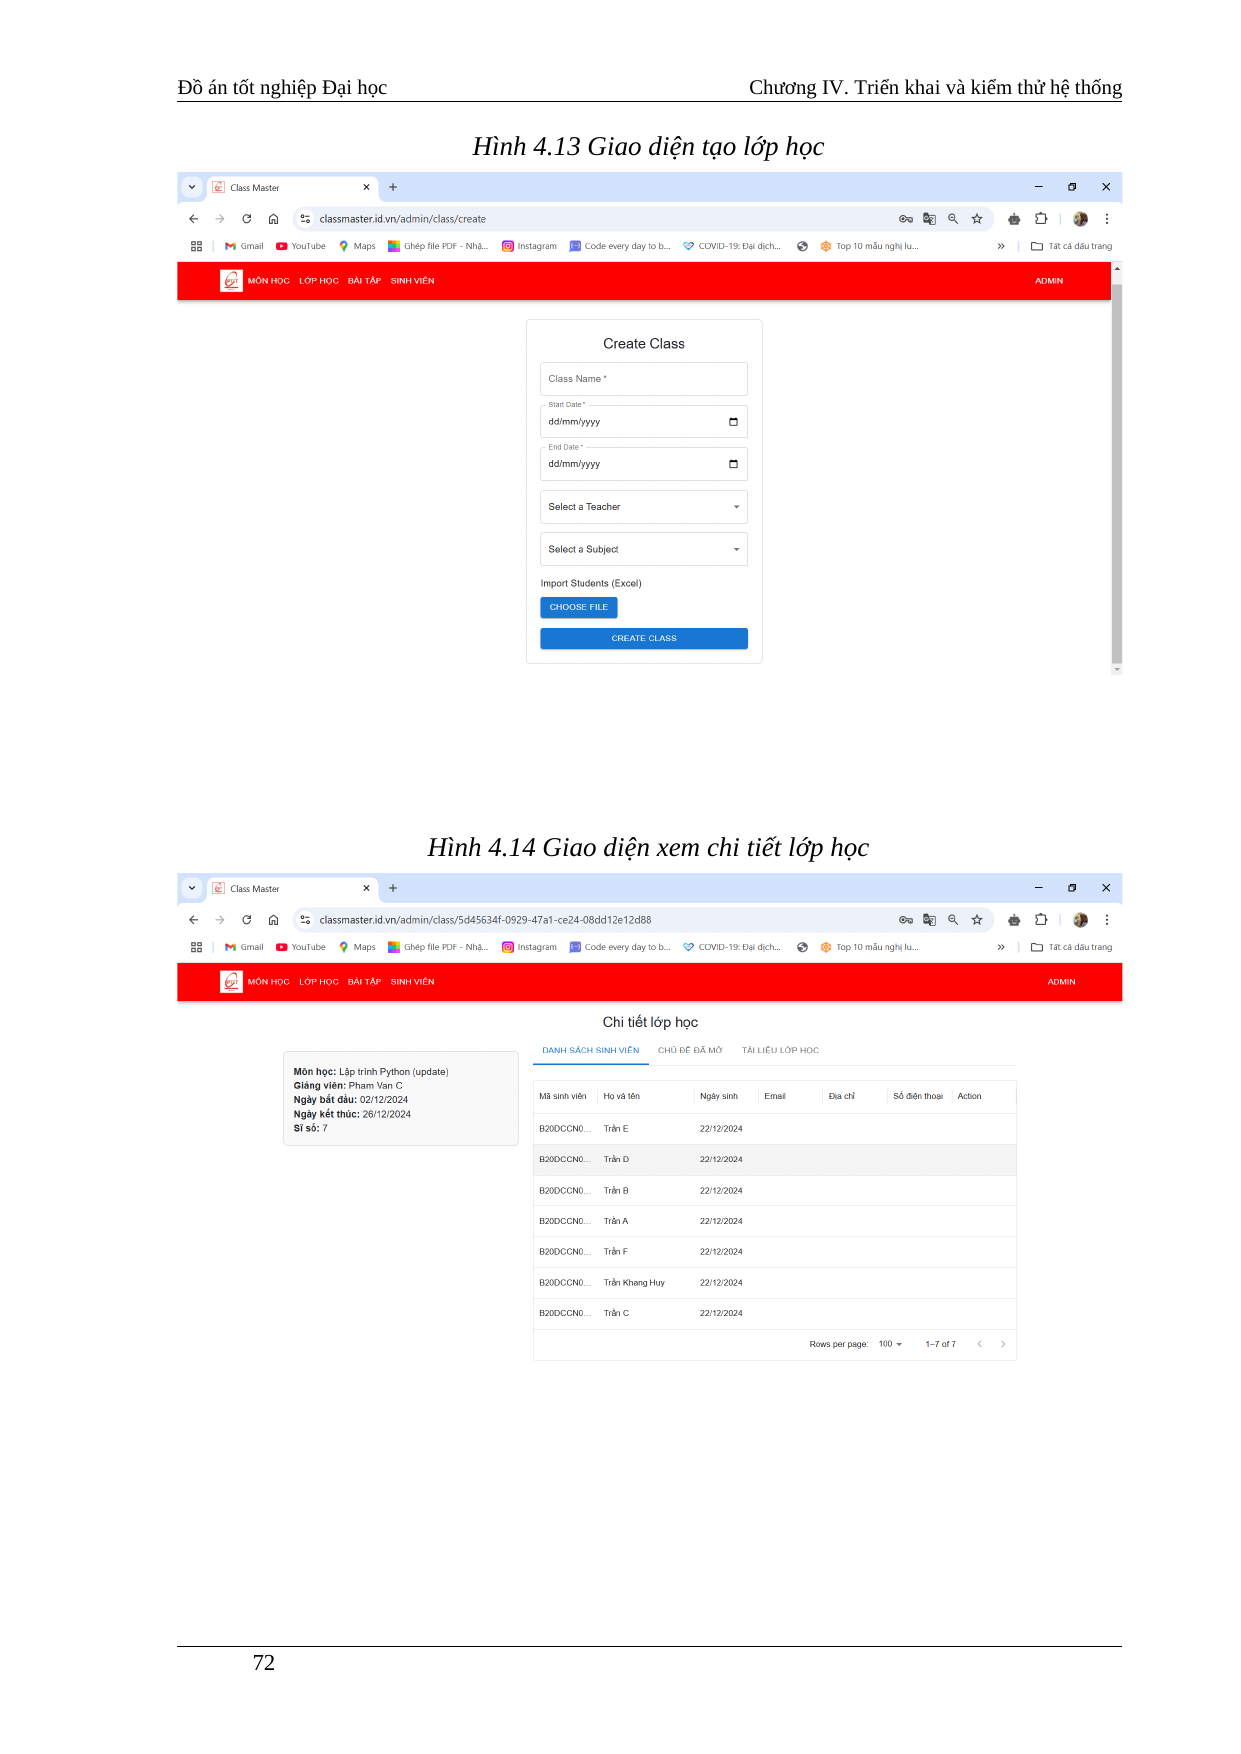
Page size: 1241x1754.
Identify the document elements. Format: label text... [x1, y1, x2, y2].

subtitle Hình 4.13 Giao diện tạo lớp học [177, 130, 1122, 162]
picture [177, 873, 1123, 1376]
subtitle Hình 4.14 Giao diện xem chi tiết lớp học [177, 831, 1122, 862]
picture [177, 172, 1123, 675]
